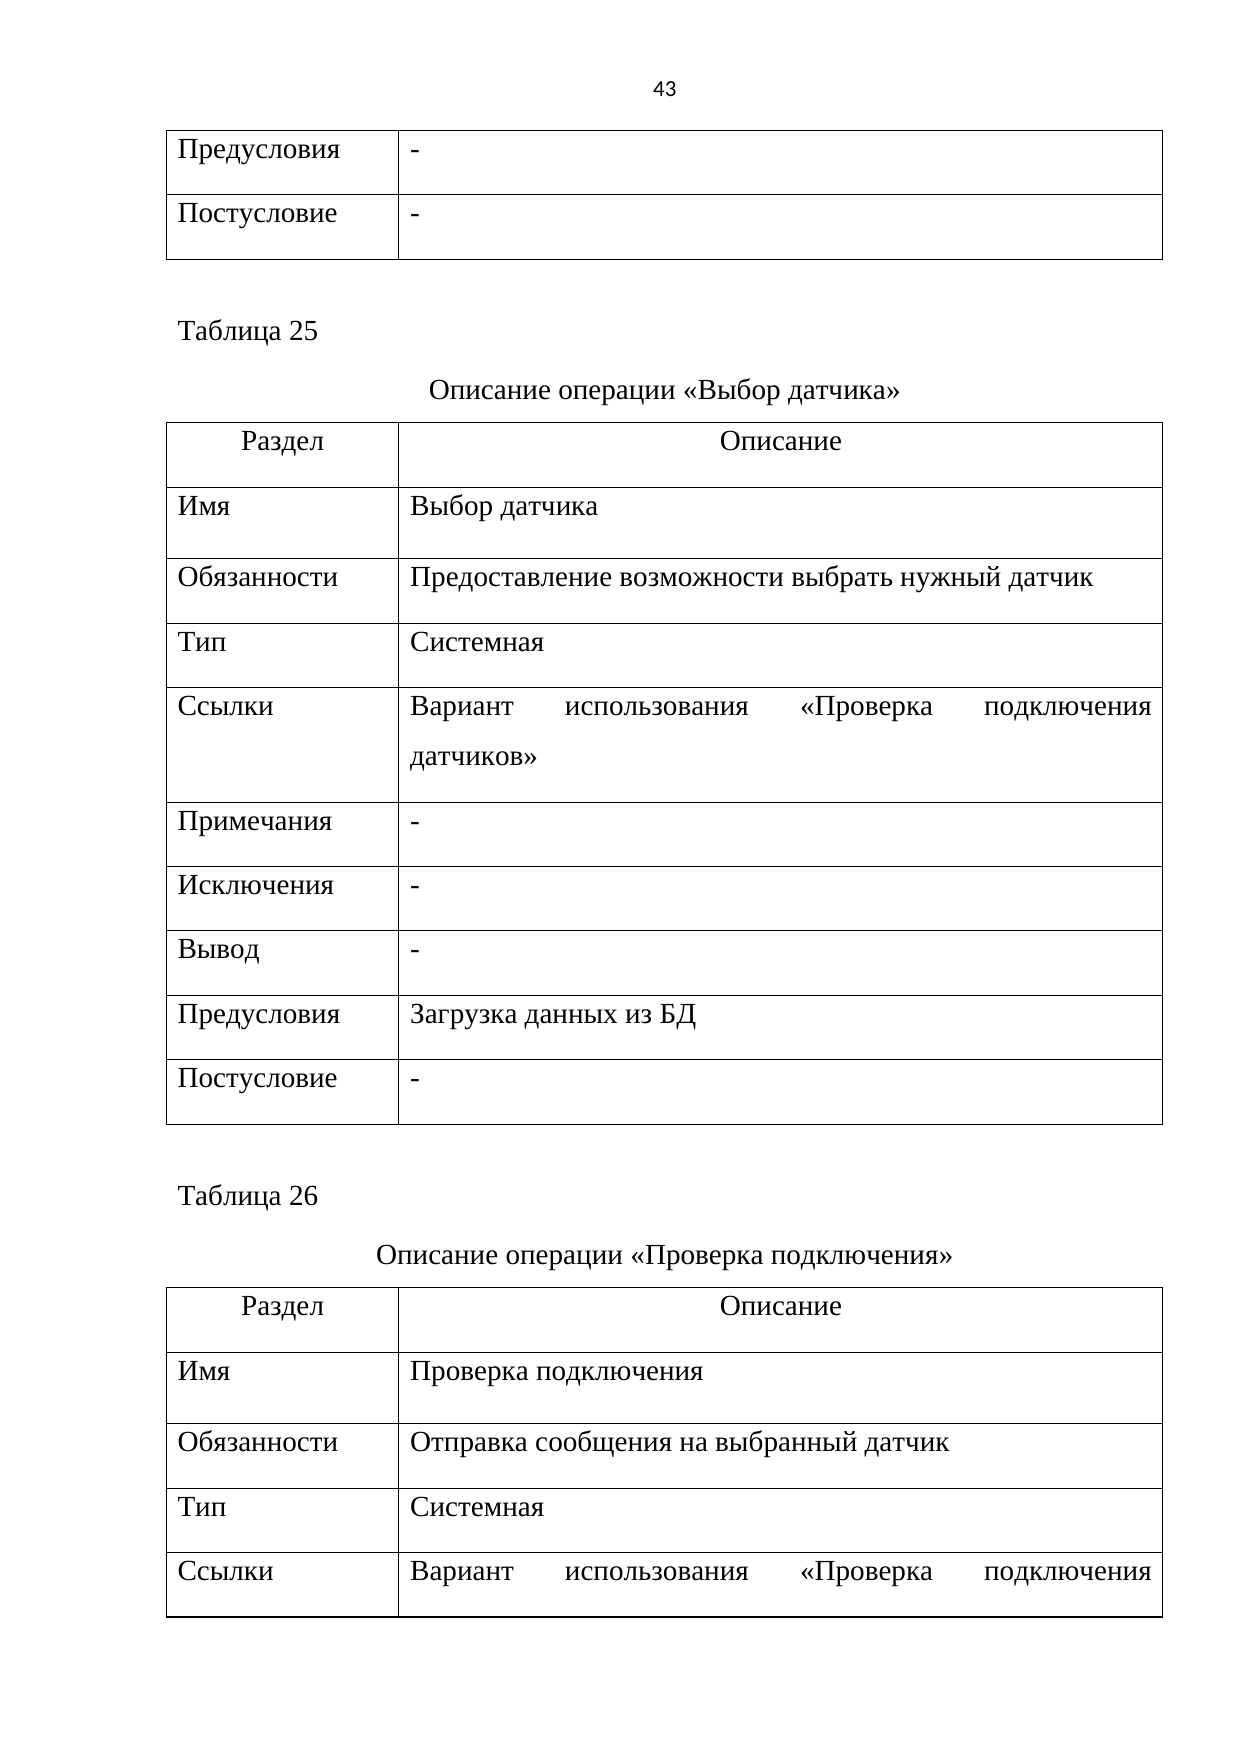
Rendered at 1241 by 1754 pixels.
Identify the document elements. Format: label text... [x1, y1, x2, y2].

table_cell Системная [399, 624, 1162, 687]
table_cell Тип [167, 624, 398, 687]
table_cell Тип [167, 1489, 398, 1552]
text Описание операции «Выбор датчика» [177, 372, 1152, 406]
table_cell Ссылки [167, 688, 398, 802]
table_cell - [399, 195, 1162, 258]
table_cell Постусловие [167, 195, 398, 258]
table_cell Обязанности [167, 1424, 398, 1488]
table_cell - [399, 803, 1162, 866]
table_cell Загрузка данных из БД [399, 996, 1162, 1059]
table_cell Отправка сообщения на выбранный датчик [399, 1424, 1162, 1488]
table_header Описание [399, 423, 1162, 487]
text Таблица 26 [177, 1178, 1152, 1211]
table_cell Вариант использования «Проверка подключения датчиков» [399, 688, 1162, 802]
table_cell Предусловия [167, 131, 398, 194]
table_cell Имя [167, 1353, 398, 1423]
table_cell - [399, 931, 1162, 995]
text Описание операции «Проверка подключения» [177, 1237, 1152, 1271]
table_cell Ссылки [167, 1553, 398, 1616]
table_cell Системная [399, 1489, 1162, 1552]
table_cell Выбор датчика [399, 488, 1162, 558]
table_cell Исключения [167, 867, 398, 930]
table_header Раздел [167, 1288, 398, 1352]
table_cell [399, 1553, 1162, 1616]
table_cell - [399, 1060, 1162, 1123]
text Таблица 25 [177, 313, 1152, 346]
table_cell Предоставление возможности выбрать нужный датчик [399, 559, 1162, 623]
table_cell - [399, 131, 1162, 194]
table_cell - [399, 867, 1162, 930]
table_cell Имя [167, 488, 398, 558]
table_cell Проверка подключения [399, 1353, 1162, 1423]
table_cell Обязанности [167, 559, 398, 623]
table_cell Предусловия [167, 996, 398, 1059]
table_cell Примечания [167, 803, 398, 866]
table_cell Постусловие [167, 1060, 398, 1123]
table_header Раздел [167, 423, 398, 487]
table_header Описание [399, 1288, 1162, 1352]
table_cell Вывод [167, 931, 398, 995]
